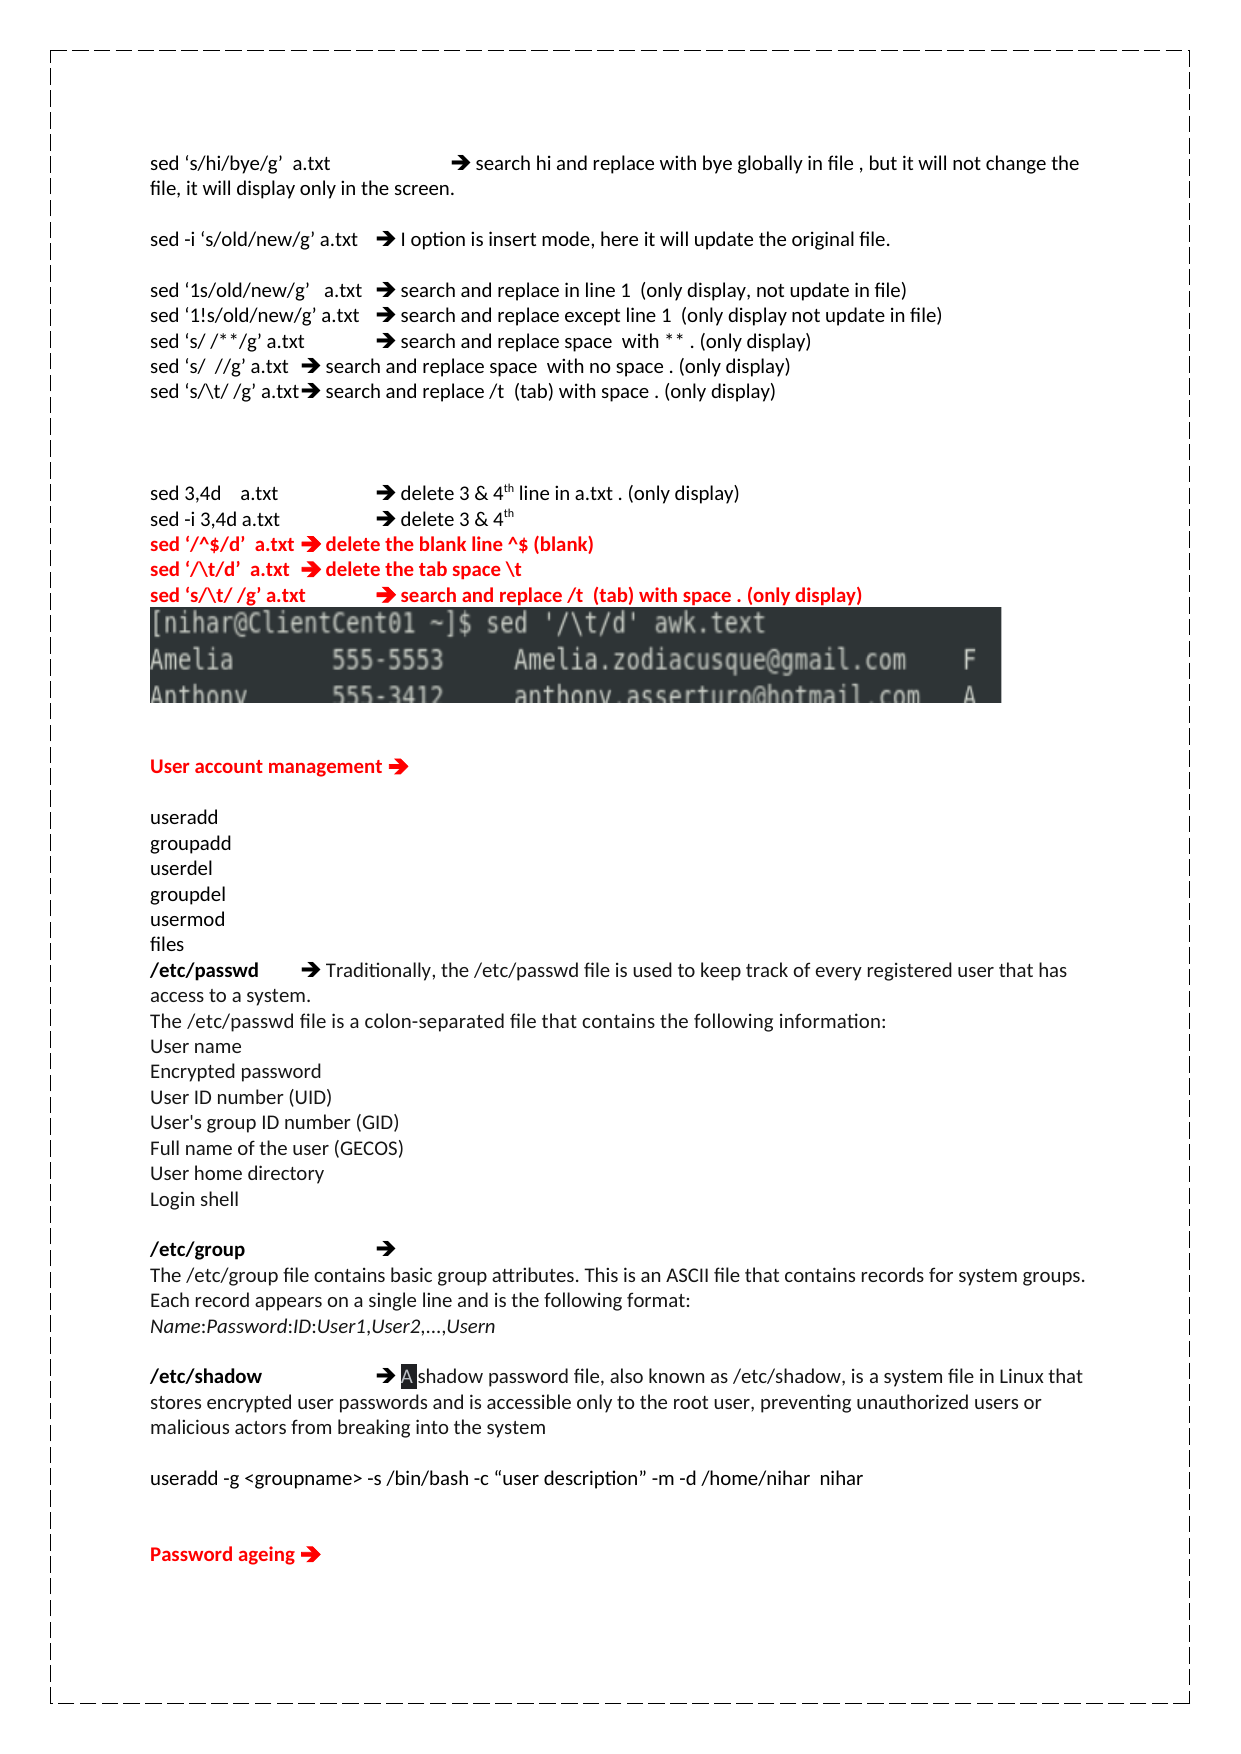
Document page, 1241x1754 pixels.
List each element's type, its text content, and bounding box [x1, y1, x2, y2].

text User ID number (UID) [150, 1084, 1090, 1109]
text sed ‘s/\t/ /g’ a.txt search and replace /t (tab) with space . (only display) [150, 582, 1090, 607]
text sed ‘s/ /**/g’ a.txt search and replace space with ** . (only display) [150, 328, 1090, 353]
text sed ‘/\t/d’ a.txt delete the tab space \t [150, 557, 1090, 582]
text User name [150, 1033, 1090, 1059]
text sed ‘s/\t/ /g’ a.txt search and replace /t (tab) with space . (only display) [150, 379, 1090, 404]
text sed ‘/^$/d’ a.txt delete the blank line ^$ (blank) [150, 531, 1090, 557]
text User's group ID number (GID) [150, 1109, 1090, 1135]
text User account management [150, 754, 1090, 779]
text Login shell [150, 1186, 1090, 1211]
text files [150, 932, 1090, 957]
text sed 3,4d a.txt delete 3 & 4th line in a.txt . (only display) [150, 480, 1090, 506]
text Full name of the user (GECOS) [150, 1135, 1090, 1160]
text /etc/group [150, 1237, 1090, 1262]
text groupadd [150, 830, 1090, 855]
text sed ‘s/ //g’ a.txt search and replace space with no space . (only display) [150, 353, 1090, 379]
picture [150, 607, 1002, 703]
text User home directory [150, 1160, 1090, 1186]
text Password ageing [150, 1542, 1090, 1567]
text /etc/shadow A shadow password file, also known as /etc/shadow, is a system file in Linux that stores encrypted user passwords and is accessible only to the root user, preventing unauthorized users or malicious actors from breaking into the system [150, 1364, 1090, 1440]
text usermod [150, 906, 1090, 932]
text Name:Password:ID:User1,User2,...,Usern [150, 1313, 1090, 1338]
text sed -i 3,4d a.txt delete 3 & 4th [150, 506, 1090, 531]
text sed ‘1!s/old/new/g’ a.txt search and replace except line 1 (only display not update in file) [150, 302, 1090, 328]
text sed -i ‘s/old/new/g’ a.txt I option is insert mode, here it will update the original file. [150, 226, 1090, 252]
text The /etc/passwd file is a colon-separated file that contains the following information: [150, 1008, 1090, 1033]
text Encrypted password [150, 1059, 1090, 1084]
text /etc/passwd Traditionally, the /etc/passwd file is used to keep track of every registered user that has access to a system. [150, 957, 1090, 1008]
text sed ‘s/hi/bye/g’ a.txt search hi and replace with bye globally in file , but it will not change the file, it will display only in the screen. [150, 150, 1090, 201]
text useradd -g <groupname> -s /bin/bash -c “user description” -m -d /home/nihar nihar [150, 1465, 1090, 1491]
text userdel [150, 855, 1090, 881]
text groupdel [150, 881, 1090, 906]
text sed ‘1s/old/new/g’ a.txt search and replace in line 1 (only display, not update in file) [150, 277, 1090, 302]
text useradd [150, 804, 1090, 830]
text The /etc/group file contains basic group attributes. This is an ASCII file that contains records for system groups. Each record appears on a single line and is the following format: [150, 1262, 1090, 1313]
